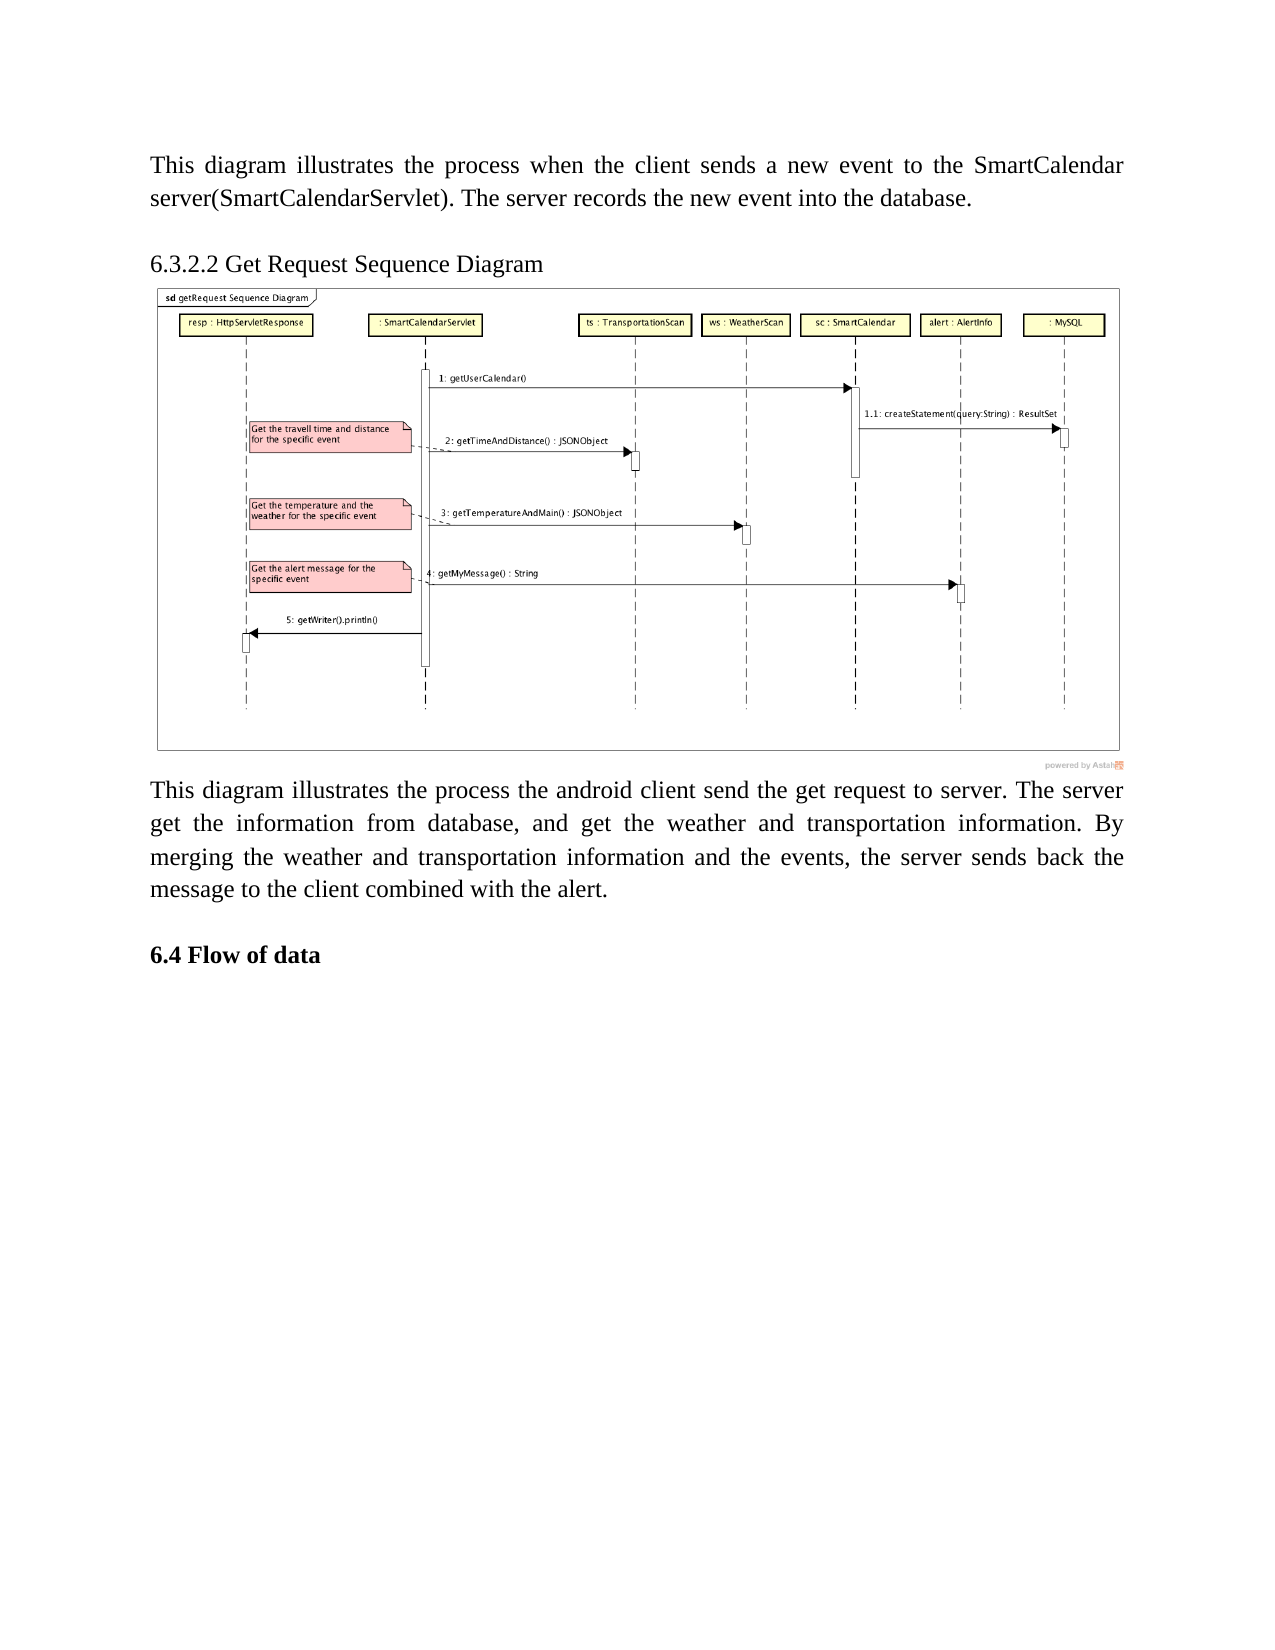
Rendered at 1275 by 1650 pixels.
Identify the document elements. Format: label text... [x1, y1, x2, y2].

text This diagram illustrates the process the android client send the get request to server. The server get the information from database, and get the weather and transportation information. By merging the weather and transportation information and the events, the server sends back the message to the client combined with the alert. [150, 776, 1125, 903]
text This diagram illustrates the process when the client sends a new event to the SmartCalendar server(SmartCalendarServlet). The server records the new event into the database. [150, 150, 1125, 212]
text 6.3.2.2 Get Request Sequence Diagram [150, 249, 1125, 278]
text 6.4 Flow of data [150, 941, 1125, 969]
picture [150, 282, 1125, 772]
